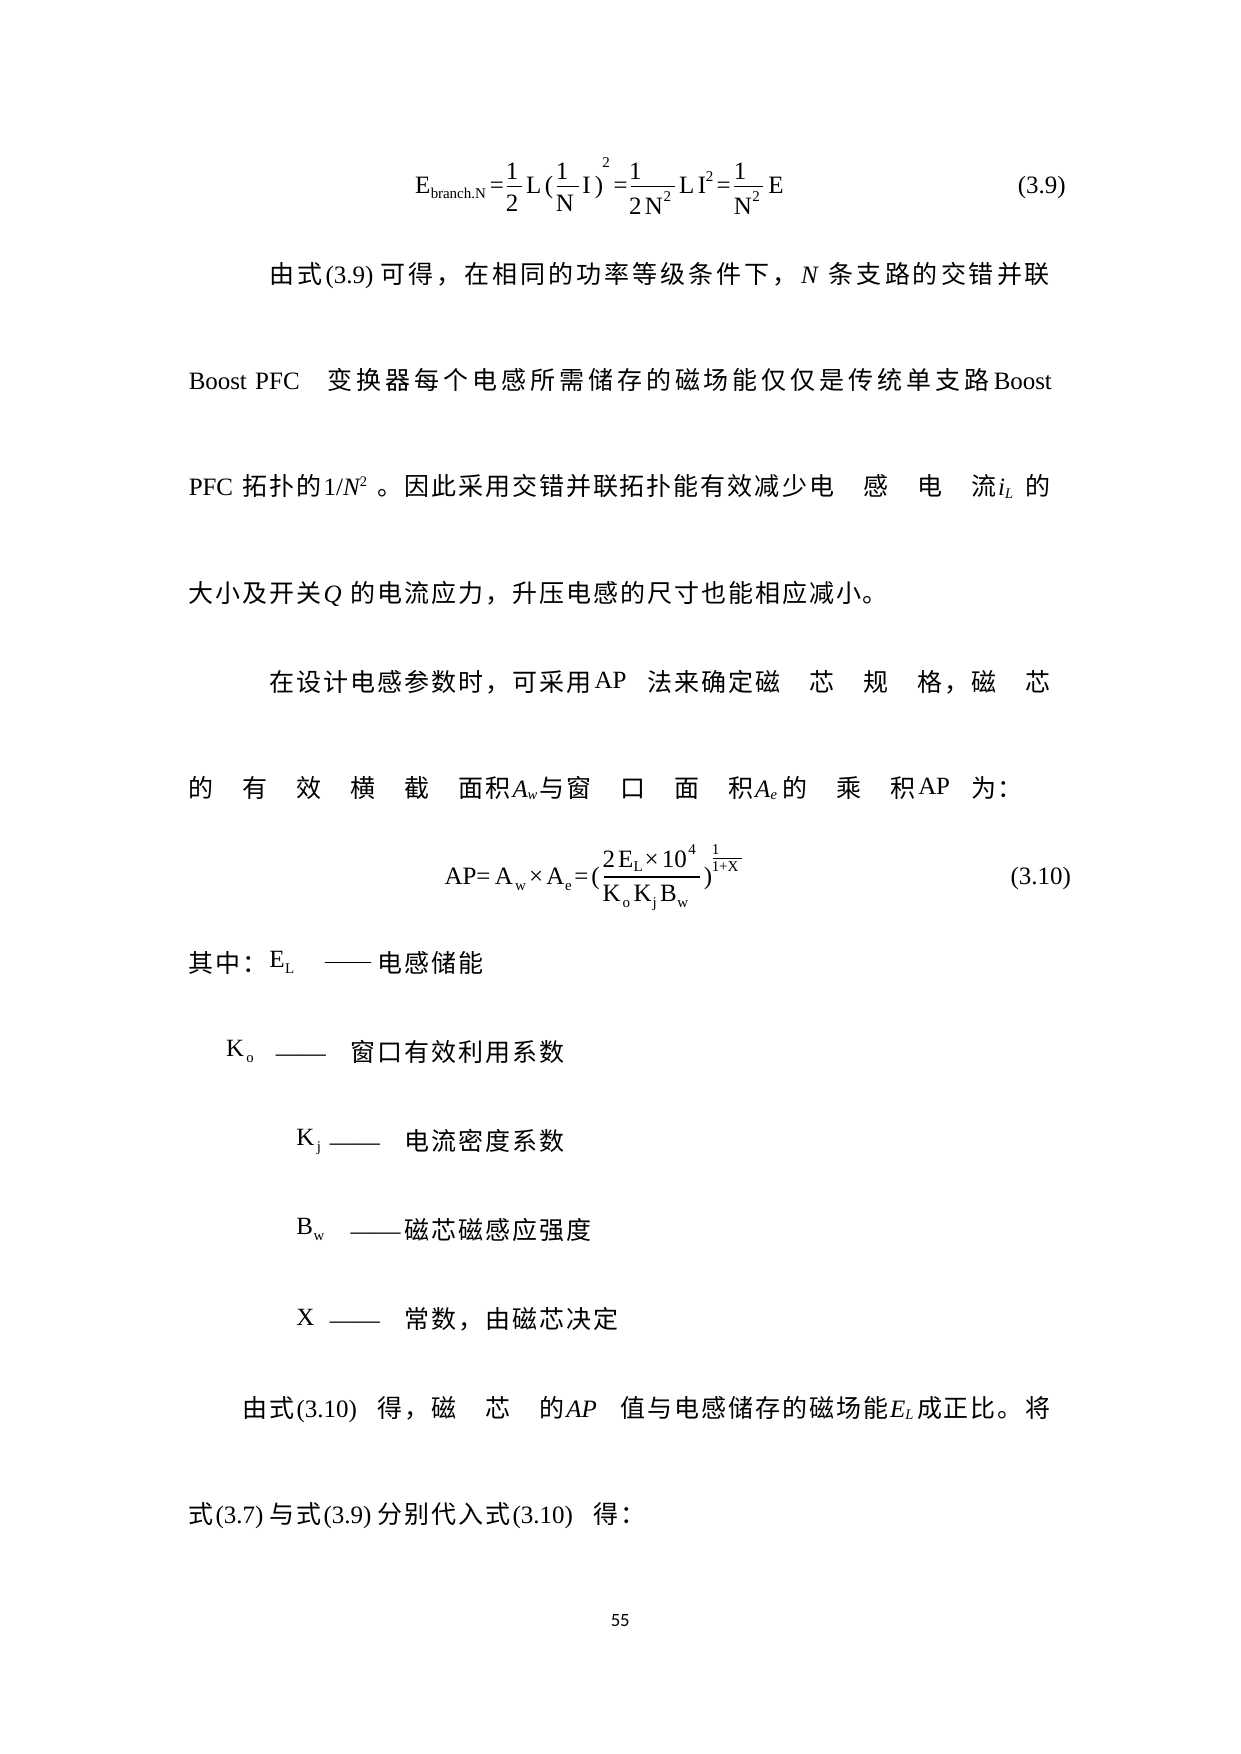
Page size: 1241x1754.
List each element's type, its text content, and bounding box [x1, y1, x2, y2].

text 由式(3.9)可得，在相同的功率等级条件下，N条支路的交错并联Boost PFC变换器每个电感所需储存的磁场能仅仅是传统单支路Boost PFC拓扑的1/N2。因此采用交错并联拓扑能有效减少电 感 电 流iL的大小及开关Q的电流应力，升压电感的尺寸也能相应减小。 [188, 237, 1052, 627]
text ——磁芯磁感应强度 [188, 1193, 1052, 1264]
text ——常数，由磁芯决定 [188, 1282, 1052, 1353]
text ——窗口有效利用系数 [188, 1015, 1052, 1086]
text ——电流密度系数 [188, 1104, 1052, 1175]
text 由式(3.10)得，磁 芯 的AP值与电感储存的磁场能EL成正比。将式(3.7)与式(3.9)分别代入式(3.10)得： [188, 1371, 1052, 1548]
text 其中： ——电感储能 [188, 926, 1052, 997]
text 在设计电感参数时，可采用法来确定磁 芯 规 格，磁 芯 的 有 效 横 截 面积Aw与窗 口 面 积Ae的 乘 积为： [188, 645, 1052, 822]
